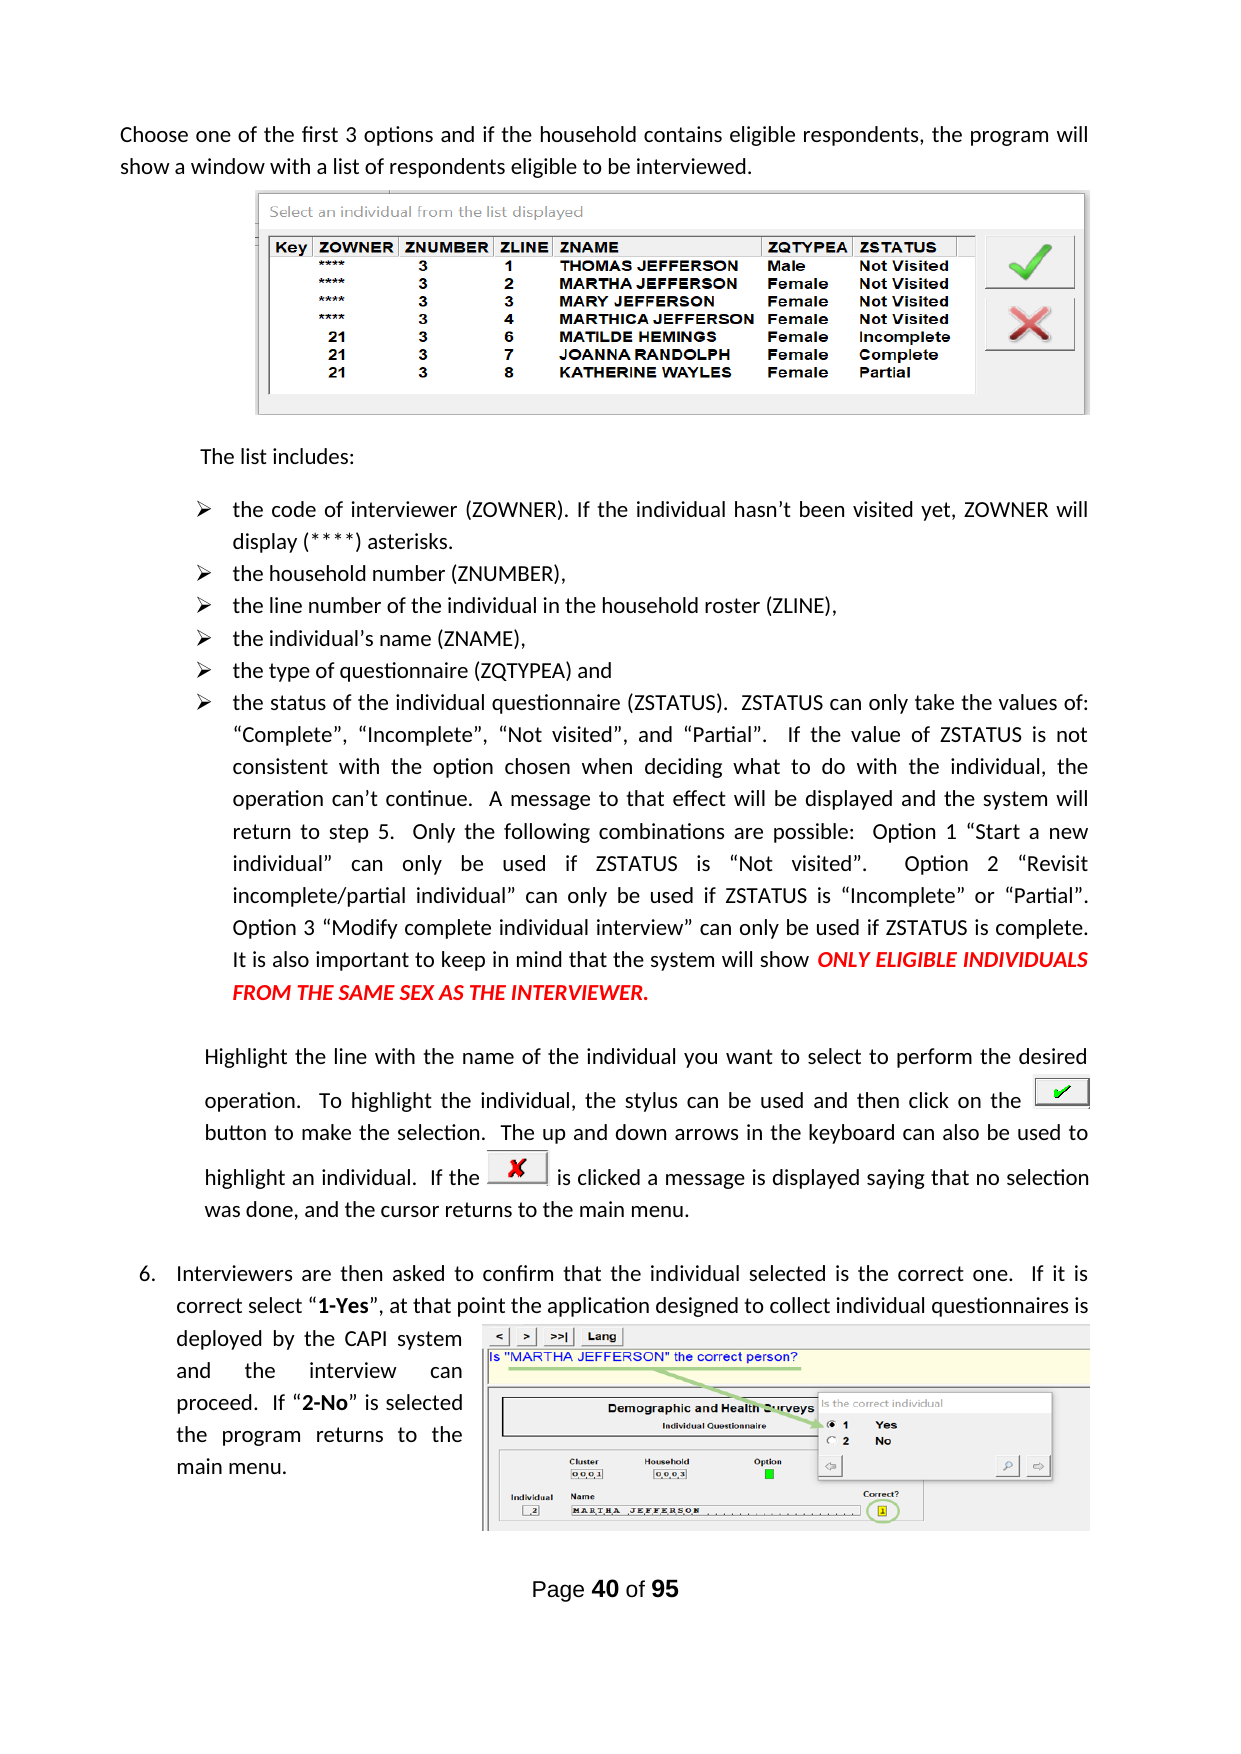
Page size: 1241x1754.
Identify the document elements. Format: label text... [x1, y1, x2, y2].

text Choose one of the first 3 options and if the household contains eligible respondents, the program will show a window with a list of respondents eligible to be interviewed. [120, 120, 1090, 180]
text Highlight the line with the name of the individual you want to select to perform the desired operation. To highlight the individual, the stylus can be used and then click on the button to make the selection. The up and down arrows in the keyboard can also be used to highlight an individual. If the is clicked a message is displayed saying that no selection was done, and the cursor returns to the main menu. [204, 1042, 1090, 1223]
list the line number of the individual in the household roster (ZLINE), [195, 591, 1090, 619]
list Interviewers are then asked to confirm that the individual selected is the correct one. If it is correct select “1-Yes”, at that point the application designed to collect individual questionnaires is deployed by the CAPI system and the interview can proceed. If “2-No” is selected the program returns to the main menu. [139, 1259, 1090, 1481]
picture [482, 1323, 1091, 1532]
picture [255, 190, 1091, 415]
list the type of questionnaire (ZQTYPEA) and [195, 656, 1090, 684]
list the code of interviewer (ZOWNER). If the individual hasn’t been visited yet, ZOWNER will display (****) asterisks. [195, 495, 1090, 555]
list the household number (ZNUMBER), [195, 559, 1090, 587]
list the status of the individual questionnaire (ZSTATUS). ZSTATUS can only take the values of: “Complete”, “Incomplete”, “Not visited”, and “Partial”. If the value of ZSTATUS is not consistent with the option chosen when deciding what to do with the individual, the operation can’t continue. A message to that effect will be displayed and the system will return to step 5. Only the following combinations are possible: Option 1 “Start a new individual” can only be used if ZSTATUS is “Not visited”. Option 2 “Revisit incomplete/partial individual” can only be used if ZSTATUS is “Incomplete” or “Partial”. Option 3 “Modify complete individual interview” can only be used if ZSTATUS is complete. It is also important to keep in mind that the system will show ONLY ELIGIBLE INDIVIDUALS FROM THE SAME SEX AS THE INTERVIEWER. [195, 688, 1090, 1006]
list the individual’s name (ZNAME), [195, 624, 1090, 652]
picture [486, 1150, 551, 1186]
picture [1032, 1074, 1091, 1109]
list The list includes: [195, 442, 1090, 470]
